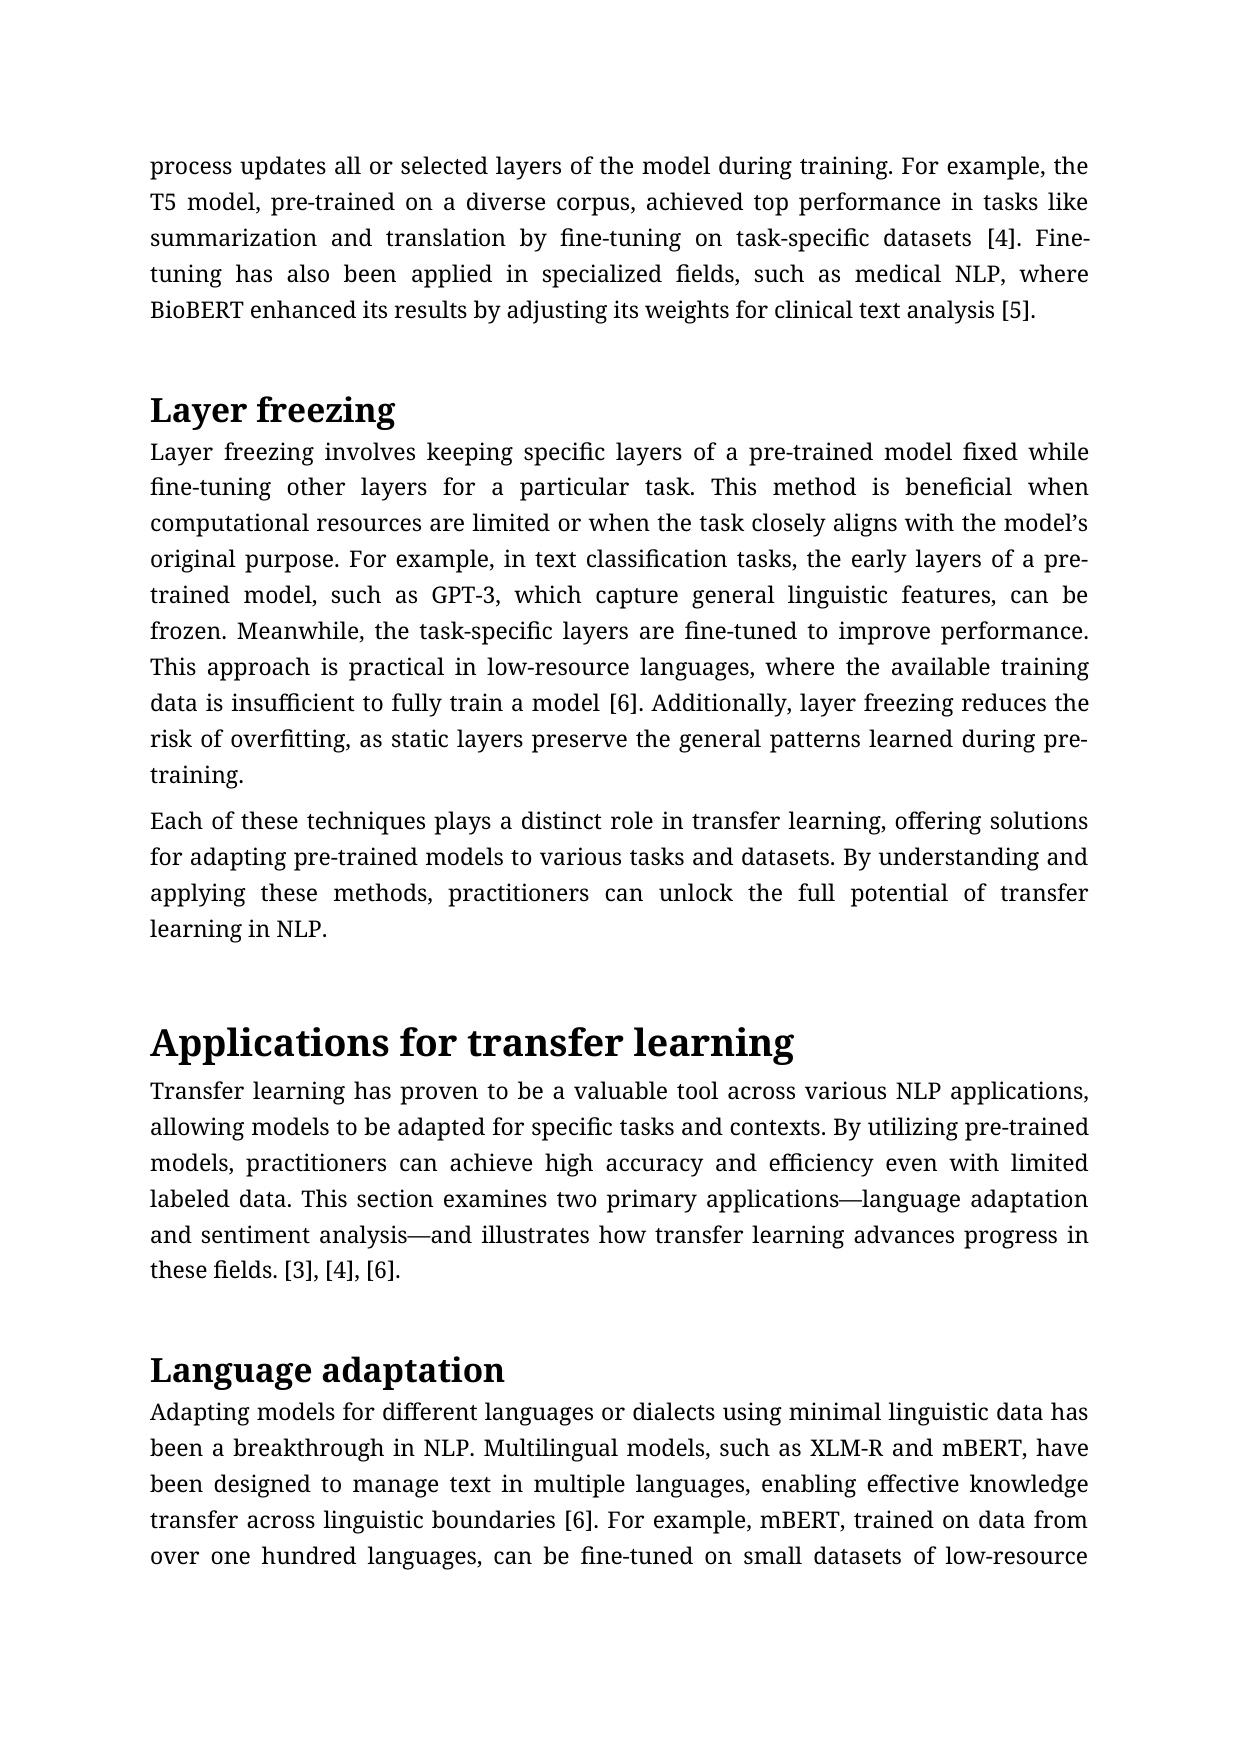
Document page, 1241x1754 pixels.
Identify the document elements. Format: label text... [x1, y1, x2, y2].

subtitle Applications for transfer learning [150, 1016, 1090, 1067]
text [150, 1396, 1090, 1571]
subtitle Layer freezing [150, 386, 1090, 432]
text Each of these techniques plays a distinct role in transfer learning, offering solutions for adapting pre-trained models to various tasks and datasets. By understanding and applying these methods, practitioners can unlock the full potential of transfer learning in NLP. [150, 805, 1090, 944]
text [150, 150, 1090, 325]
text Transfer learning has proven to be a valuable tool across various NLP applications, allowing models to be adapted for specific tasks and contexts. By utilizing pre-trained models, practitioners can achieve high accuracy and efficiency even with limited labeled data. This section examines two primary applications—language adaptation and sentiment analysis—and illustrates how transfer learning advances progress in these fields. [3], [4], [6]. [150, 1075, 1090, 1286]
subtitle Language adaptation [150, 1347, 1090, 1393]
text Layer freezing involves keeping specific layers of a pre-trained model fixed while fine-tuning other layers for a particular task. This method is beneficial when computational resources are limited or when the task closely aligns with the model’s original purpose. For example, in text classification tasks, the early layers of a pre-trained model, such as GPT-3, which capture general linguistic features, can be frozen. Meanwhile, the task-specific layers are fine-tuned to improve performance. This approach is practical in low-resource languages, where the available training data is insufficient to fully train a model . Additionally, layer freezing reduces the risk of overfitting, as static layers preserve the general patterns learned during pre-training. [150, 435, 1090, 790]
